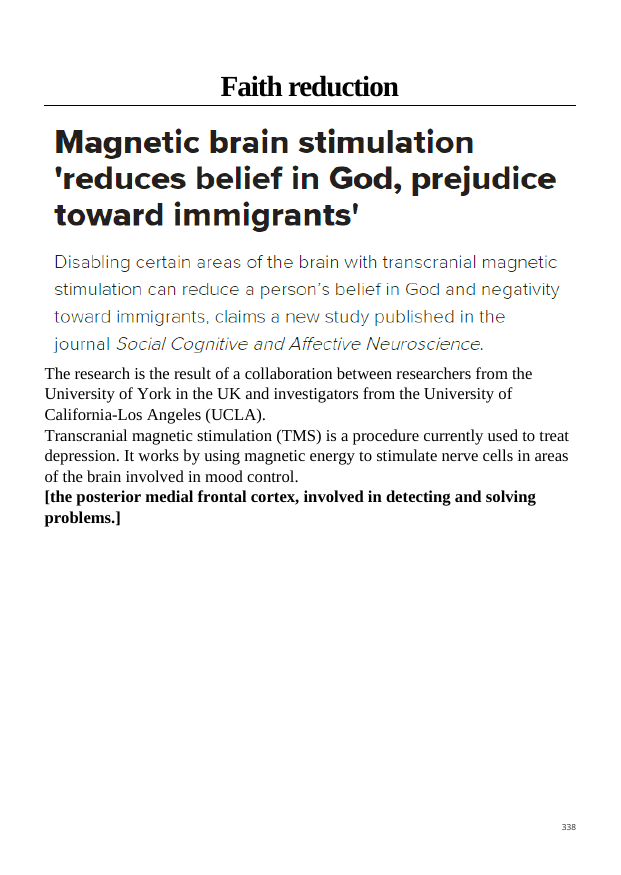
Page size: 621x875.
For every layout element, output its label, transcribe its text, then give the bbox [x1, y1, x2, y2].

text Transcranial magnetic stimulation (TMS) is a procedure currently used to treat depression. It works by using magnetic energy to stimulate nerve cells in areas of the brain involved in mood control. [44, 425, 576, 486]
text The research is the result of a collaboration between researchers from the University of York in the UK and investigators from the University of California-Los Angeles (UCLA). [44, 363, 576, 424]
subtitle Faith reduction [44, 69, 576, 105]
text [the posterior medial frontal cortex, involved in detecting and solving problems.] [44, 487, 576, 527]
picture [44, 118, 576, 362]
